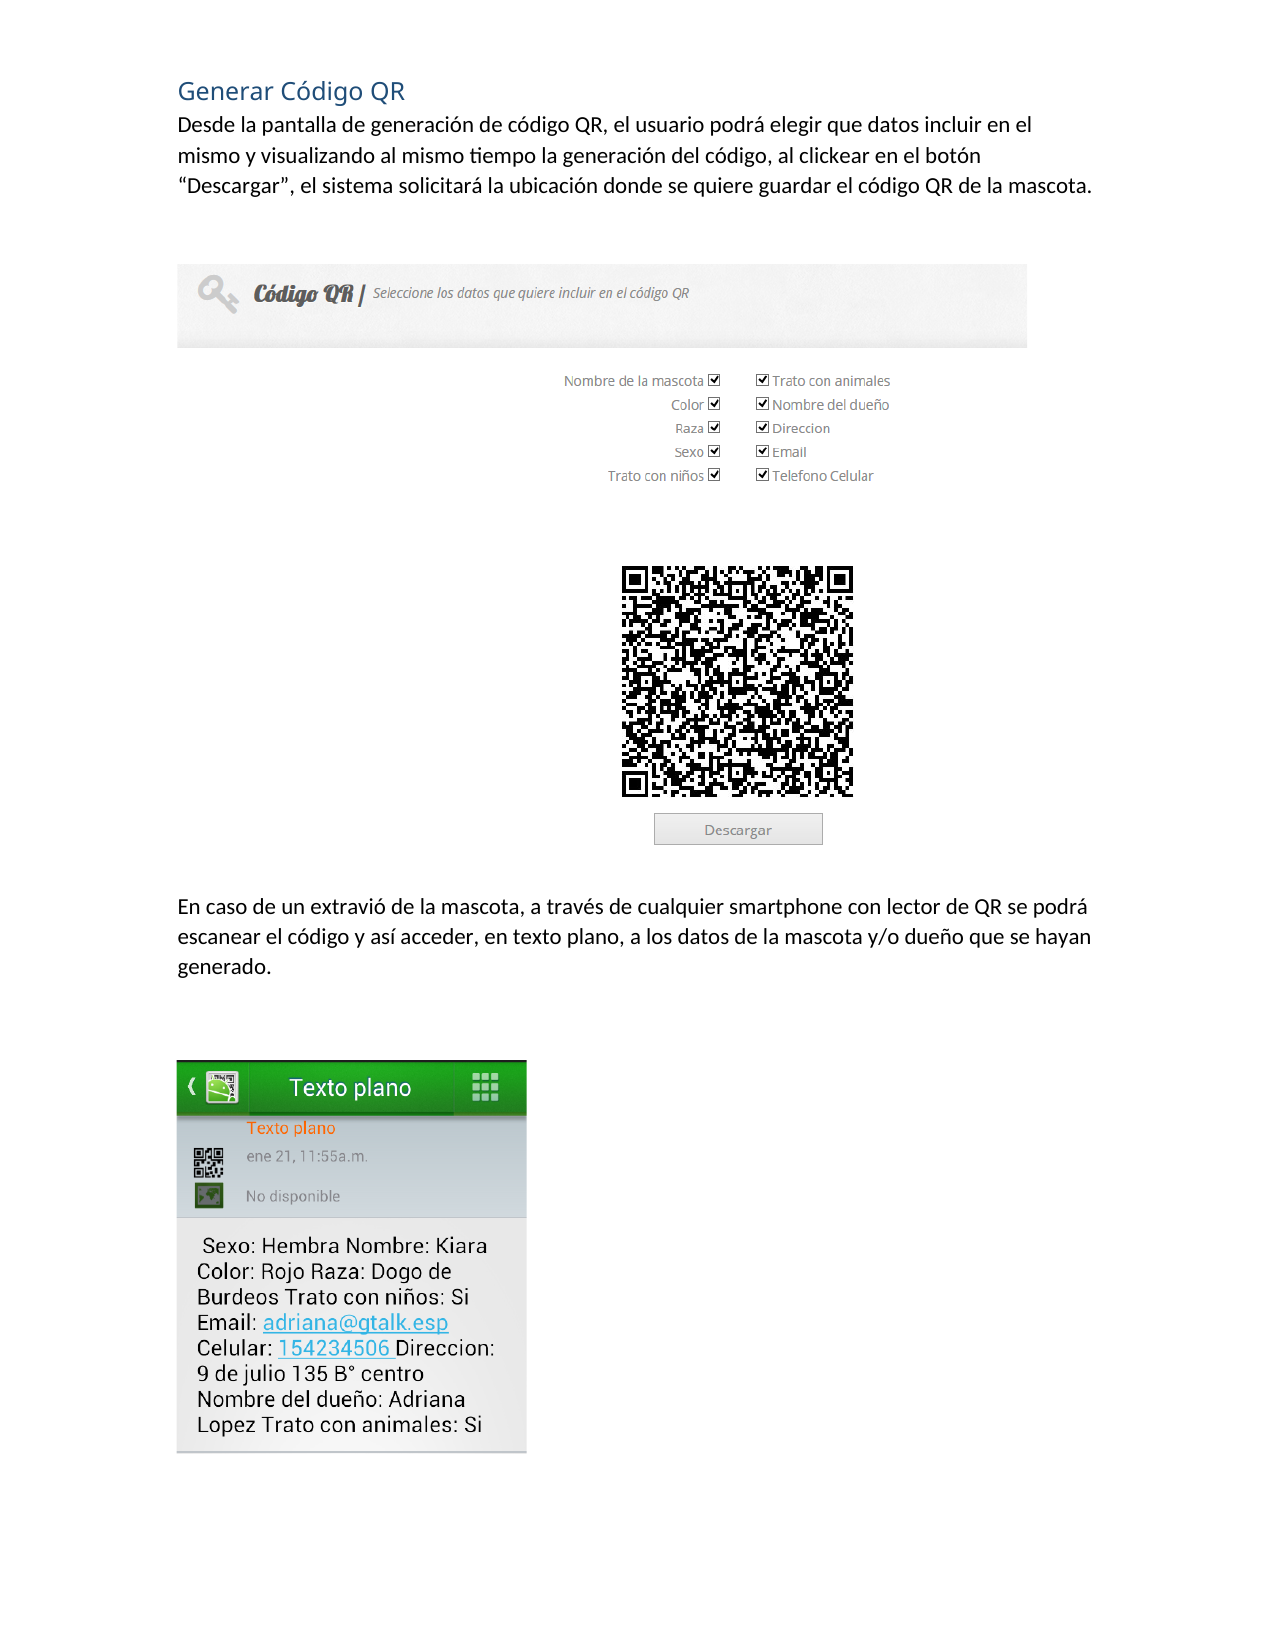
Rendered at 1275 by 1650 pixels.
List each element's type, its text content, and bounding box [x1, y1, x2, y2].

text Desde la pantalla de generación de código QR, el usuario podrá elegir que datos incluir en el mismo y visualizando al mismo tiempo la generación del código, al clickear en el botón “Descargar”, el sistema solicitará la ubicación donde se quiere guardar el código QR de la mascota. [177, 111, 1098, 199]
picture [177, 264, 1028, 874]
picture [176, 1060, 527, 1454]
subtitle Generar Código QR [177, 74, 1098, 108]
text En caso de un extravió de la mascota, a través de cualquier smartphone con lector de QR se podrá escanear el código y así acceder, en texto plano, a los datos de la mascota y/o dueño que se hayan generado. [177, 892, 1098, 981]
